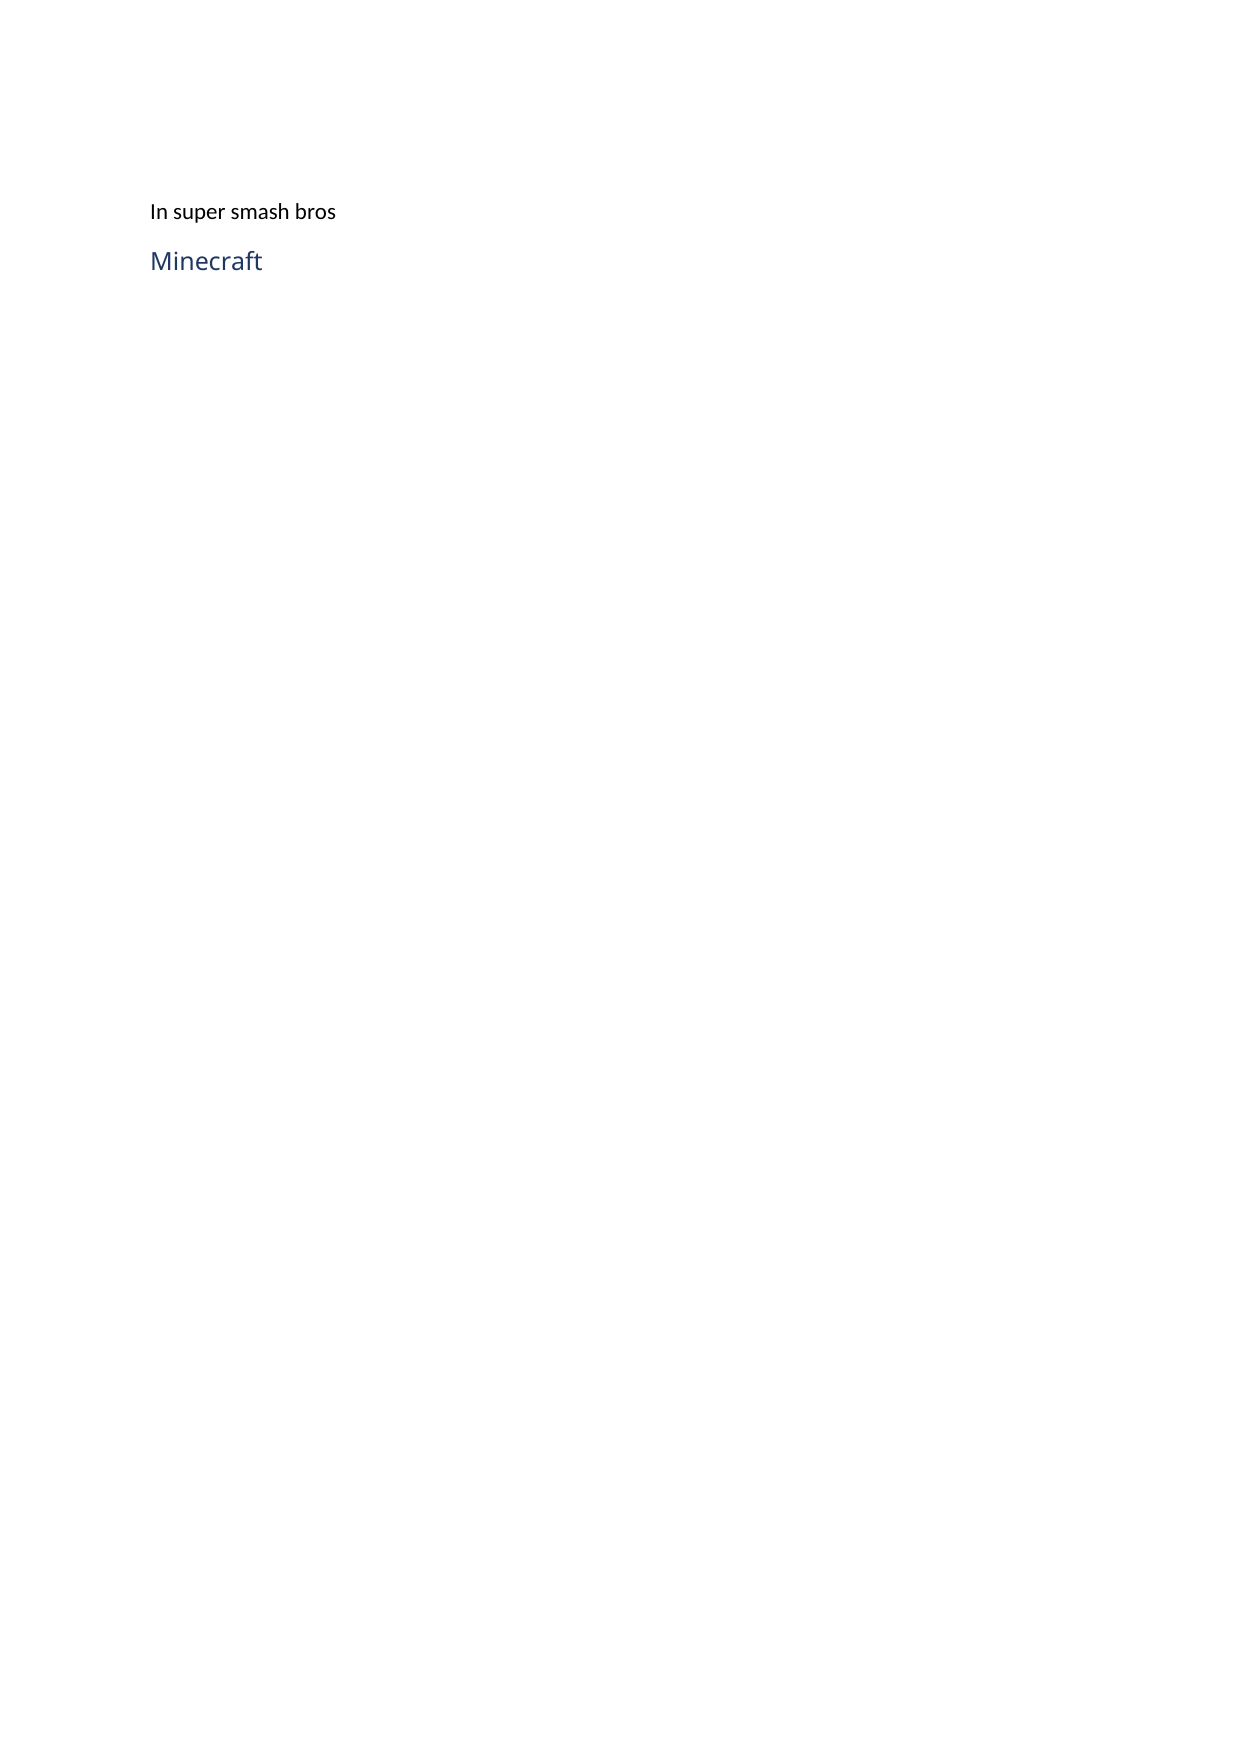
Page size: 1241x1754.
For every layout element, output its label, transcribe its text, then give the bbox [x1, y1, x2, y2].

text In super smash bros [150, 197, 1090, 225]
subtitle Minecraft [150, 244, 1090, 278]
